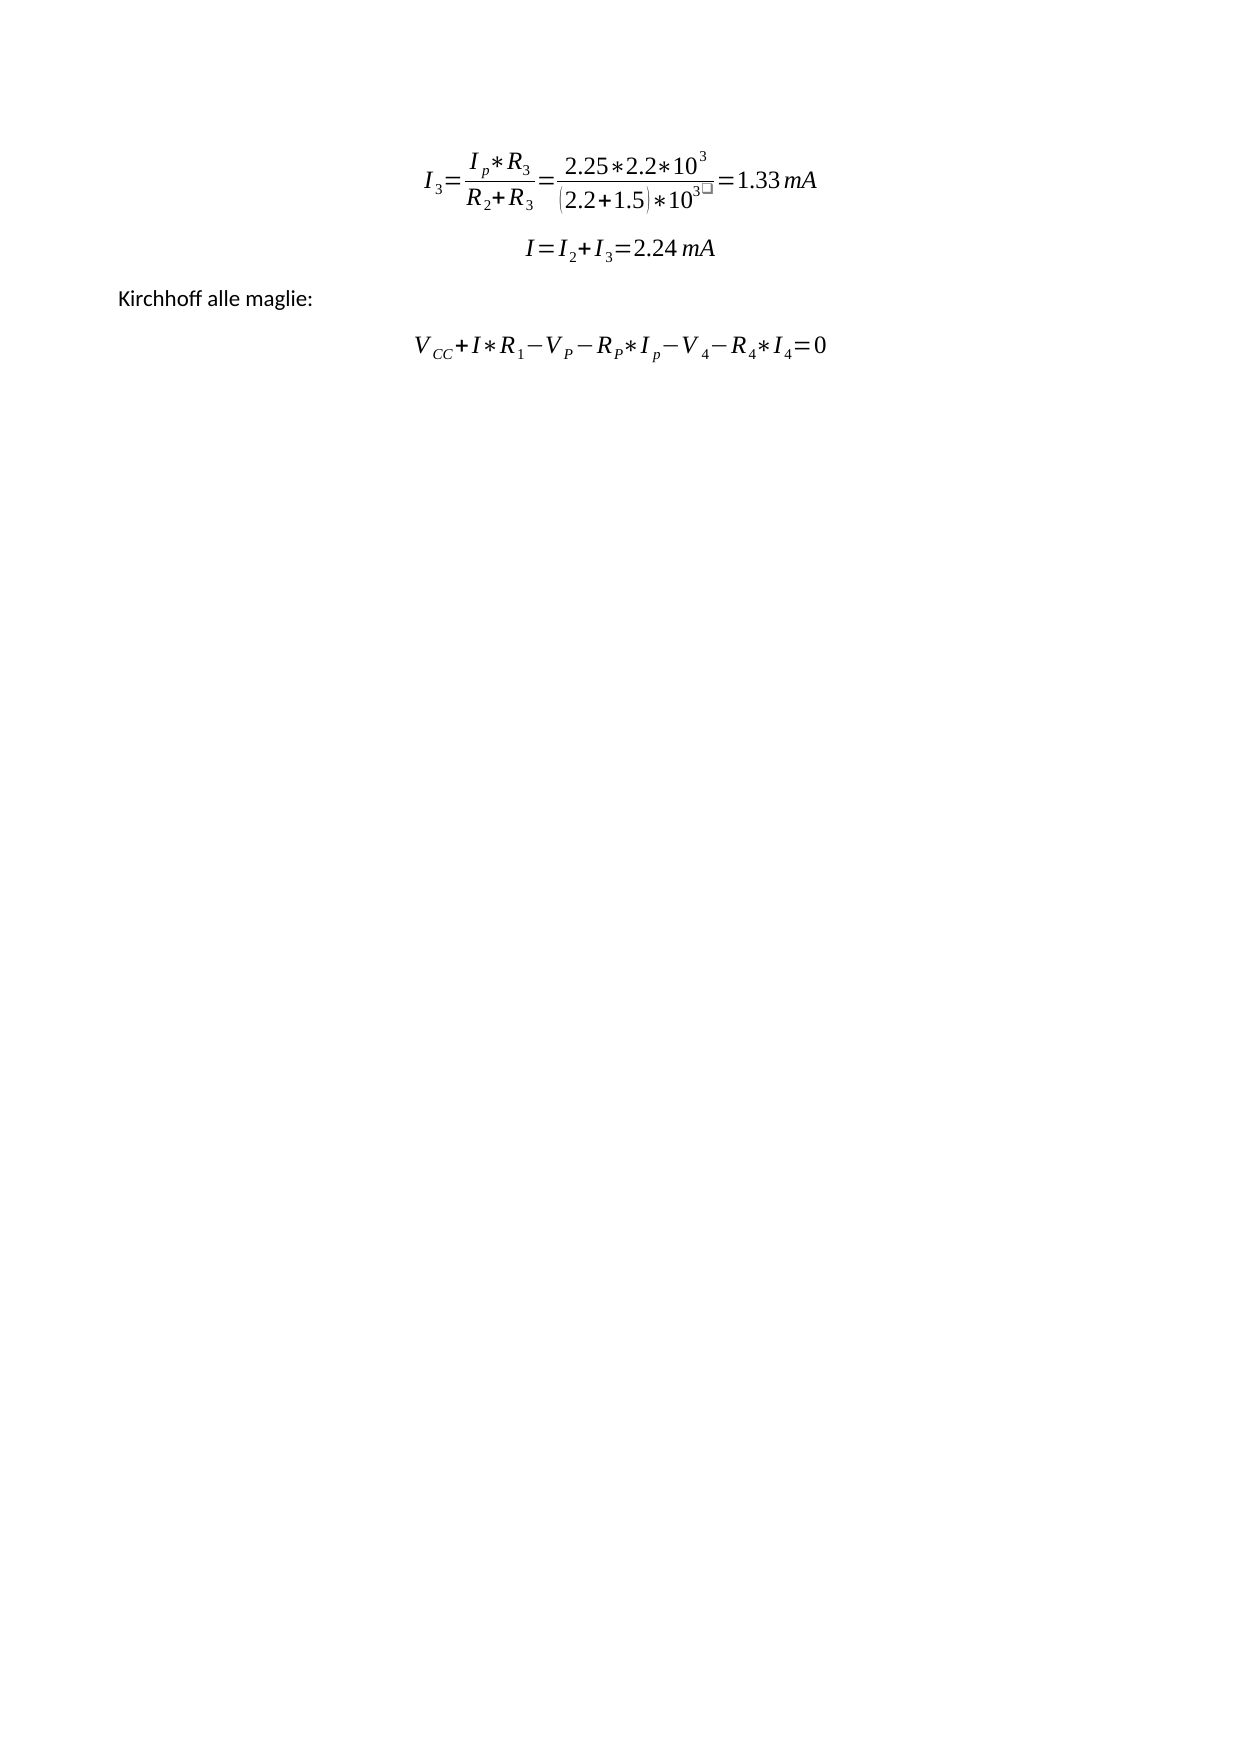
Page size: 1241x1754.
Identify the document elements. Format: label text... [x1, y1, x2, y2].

text Kirchhoff alle maglie: [118, 284, 1122, 312]
